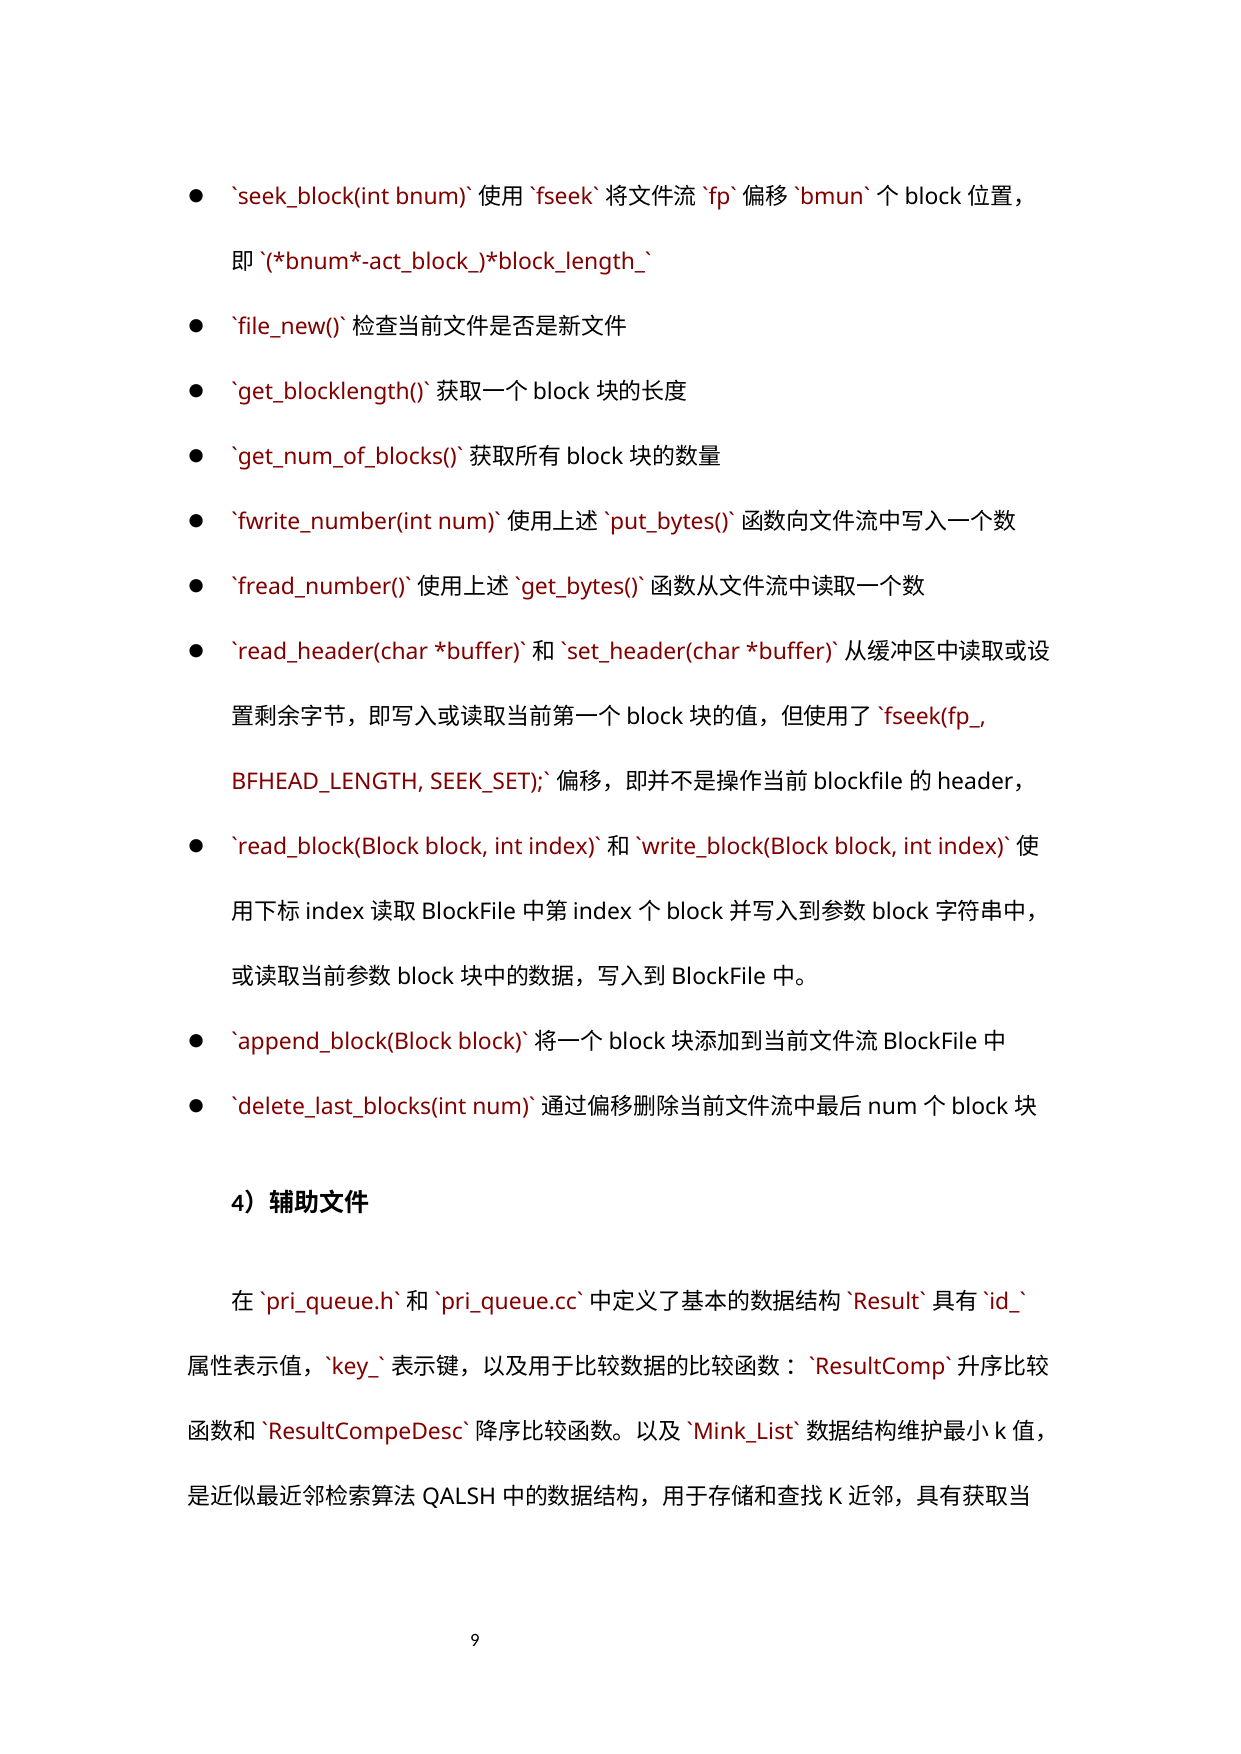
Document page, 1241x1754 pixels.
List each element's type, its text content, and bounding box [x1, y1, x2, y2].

list `read_header(char *buffer)` 和 `set_header(char *buffer)` 从缓冲区中读取或设置剩余字节，即写入或读取当前第一个 block 块的值，但使用了 `fseek(fp_, BFHEAD_LENGTH, SEEK_SET);` 偏移，即并不是操作当前 blockfile 的 header， [187, 617, 1053, 812]
list `fwrite_number(int num)` 使用上述 `put_bytes()` 函数向文件流中写入一个数 [187, 487, 1053, 552]
list `fread_number()` 使用上述 `get_bytes()` 函数从文件流中读取一个数 [187, 552, 1053, 617]
list `delete_last_blocks(int num)` 通过偏移删除当前文件流中最后 num 个 block 块 [187, 1072, 1053, 1137]
list `get_blocklength()` 获取一个 block 块的长度 [187, 357, 1053, 422]
list `get_num_of_blocks()` 获取所有 block 块的数量 [187, 422, 1053, 487]
list `file_new()` 检查当前文件是否是新文件 [187, 292, 1053, 357]
list `seek_block(int bnum)` 使用 `fseek` 将文件流 `fp` 偏移 `bmun` 个 block 位置，即 `(*bnum*-act_block_)*block_length_` [187, 162, 1053, 292]
list 辅助文件 [187, 1169, 1053, 1234]
list `append_block(Block block)` 将一个 block 块添加到当前文件流 BlockFile 中 [187, 1007, 1053, 1072]
list `read_block(Block block, int index)` 和 `write_block(Block block, int index)` 使用下标 index 读取 BlockFile 中第 index 个 block 并写入到参数 block 字符串中，或读取当前参数 block 块中的数据，写入到 BlockFile 中。 [187, 812, 1053, 1007]
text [187, 1267, 1053, 1527]
